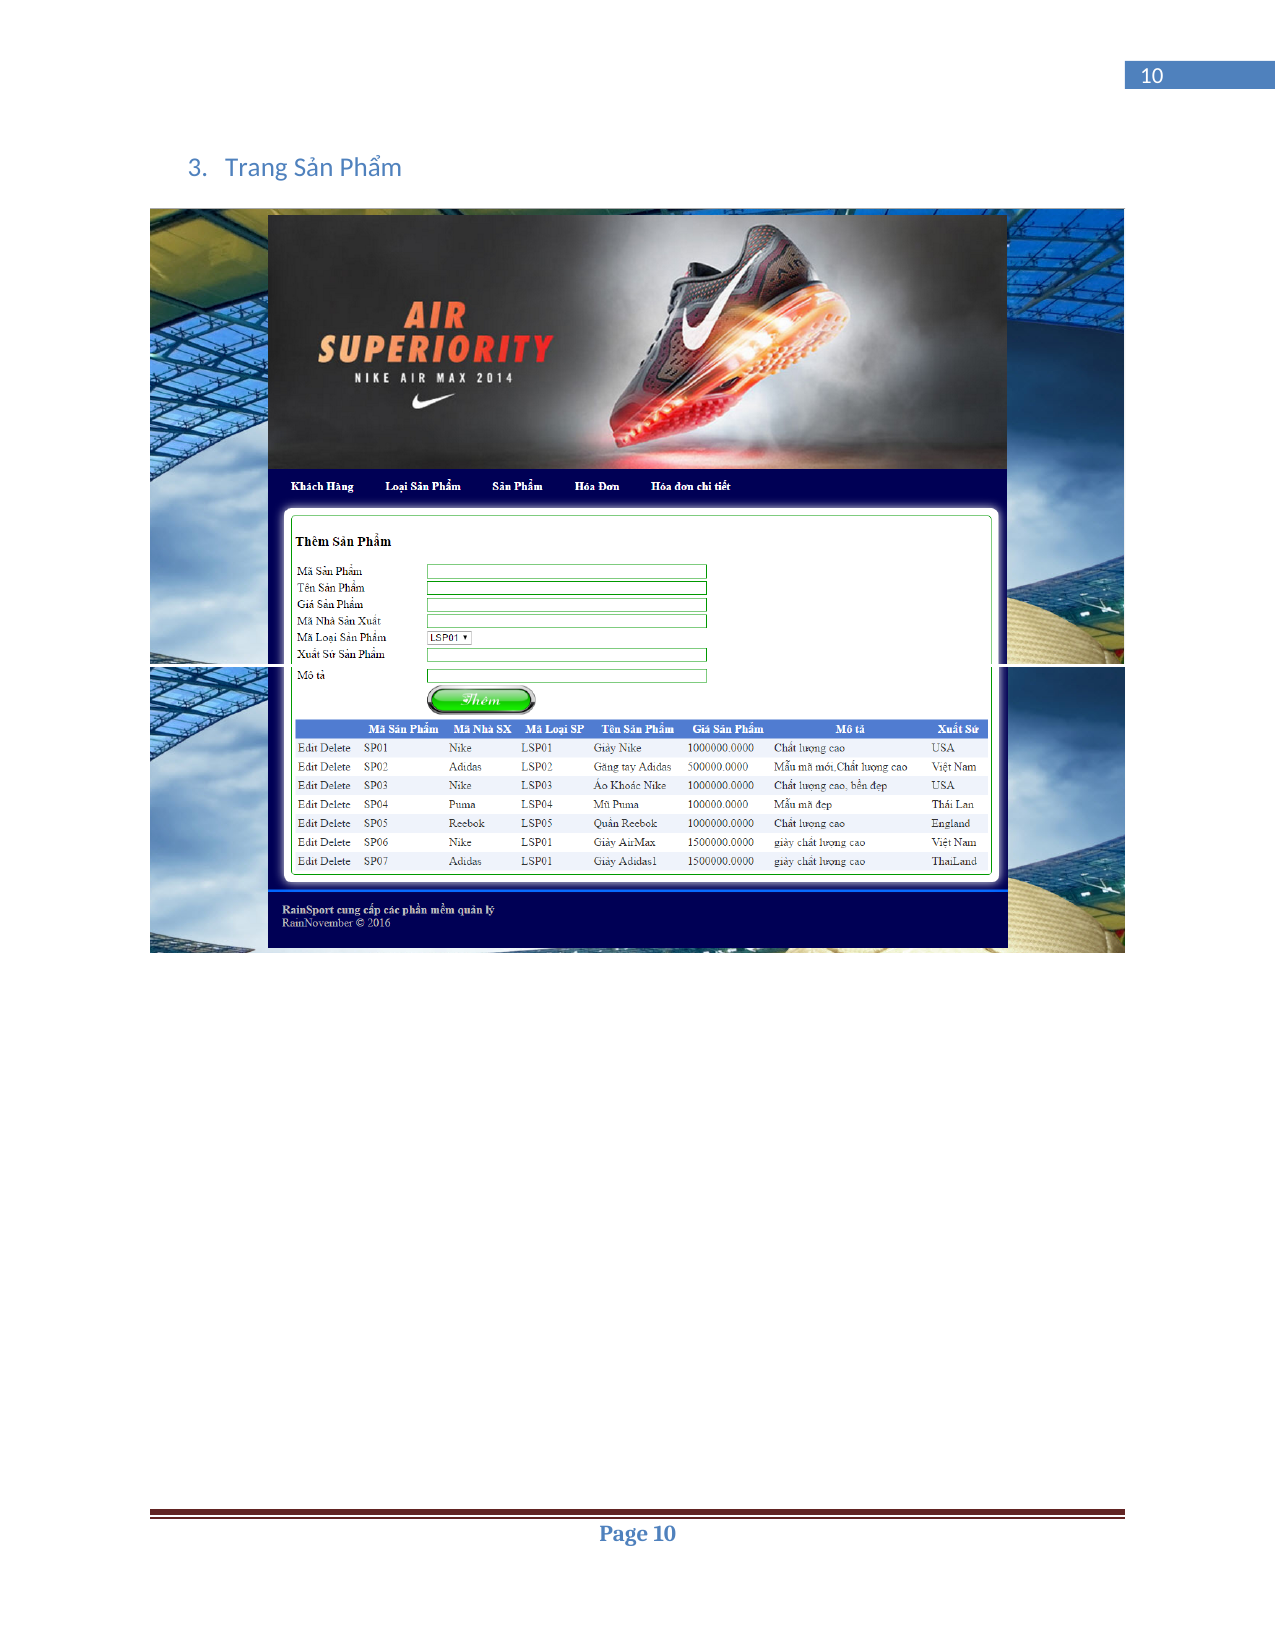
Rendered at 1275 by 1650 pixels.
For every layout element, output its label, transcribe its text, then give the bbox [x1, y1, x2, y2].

list Trang Sản Phẩm [187, 150, 1125, 183]
picture [150, 667, 1125, 953]
picture [150, 208, 1125, 664]
